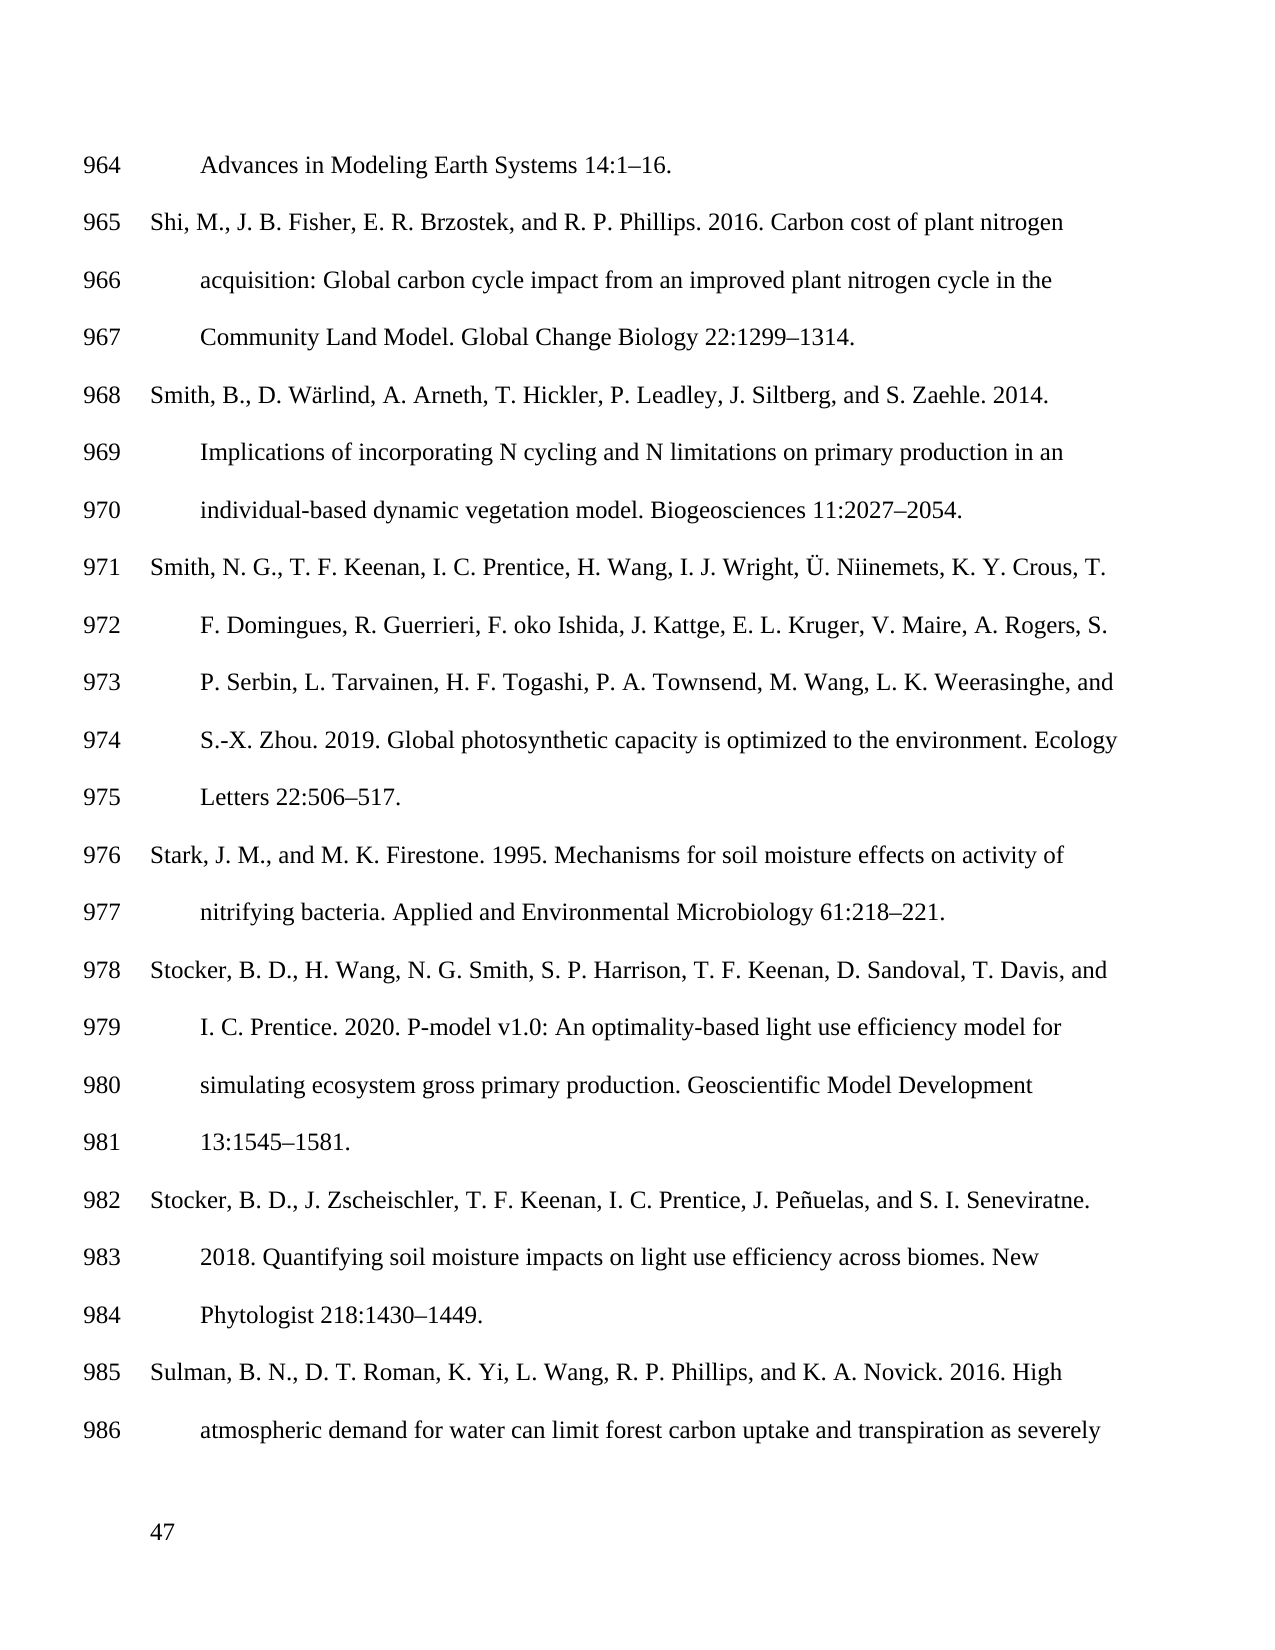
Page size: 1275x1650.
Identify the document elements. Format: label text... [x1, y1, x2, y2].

text Smith, B., D. Wärlind, A. Arneth, T. Hickler, P. Leadley, J. Siltberg, and S. Zaehle. 2014. Implications of incorporating N cycling and N limitations on primary production in an individual-based dynamic vegetation model. Biogeosciences 11:2027–2054. [150, 380, 1125, 524]
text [150, 150, 1125, 179]
text Smith, N. G., T. F. Keenan, I. C. Prentice, H. Wang, I. J. Wright, Ü. Niinemets, K. Y. Crous, T. F. Domingues, R. Guerrieri, F. oko Ishida, J. Kattge, E. L. Kruger, V. Maire, A. Rogers, S. P. Serbin, L. Tarvainen, H. F. Togashi, P. A. Townsend, M. Wang, L. K. Weerasinghe, and S.-X. Zhou. 2019. Global photosynthetic capacity is optimized to the environment. Ecology Letters 22:506–517. [150, 552, 1125, 811]
text Stocker, B. D., J. Zscheischler, T. F. Keenan, I. C. Prentice, J. Peñuelas, and S. I. Seneviratne. 2018. Quantifying soil moisture impacts on light use efficiency across biomes. New Phytologist 218:1430–1449. [150, 1185, 1125, 1329]
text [150, 1357, 1125, 1444]
text Stark, J. M., and M. K. Firestone. 1995. Mechanisms for soil moisture effects on activity of nitrifying bacteria. Applied and Environmental Microbiology 61:218–221. [150, 840, 1125, 926]
text Stocker, B. D., H. Wang, N. G. Smith, S. P. Harrison, T. F. Keenan, D. Sandoval, T. Davis, and I. C. Prentice. 2020. P-model v1.0: An optimality-based light use efficiency model for simulating ecosystem gross primary production. Geoscientific Model Development 13:1545–1581. [150, 955, 1125, 1156]
text Shi, M., J. B. Fisher, E. R. Brzostek, and R. P. Phillips. 2016. Carbon cost of plant nitrogen acquisition: Global carbon cycle impact from an improved plant nitrogen cycle in the Community Land Model. Global Change Biology 22:1299–1314. [150, 207, 1125, 351]
